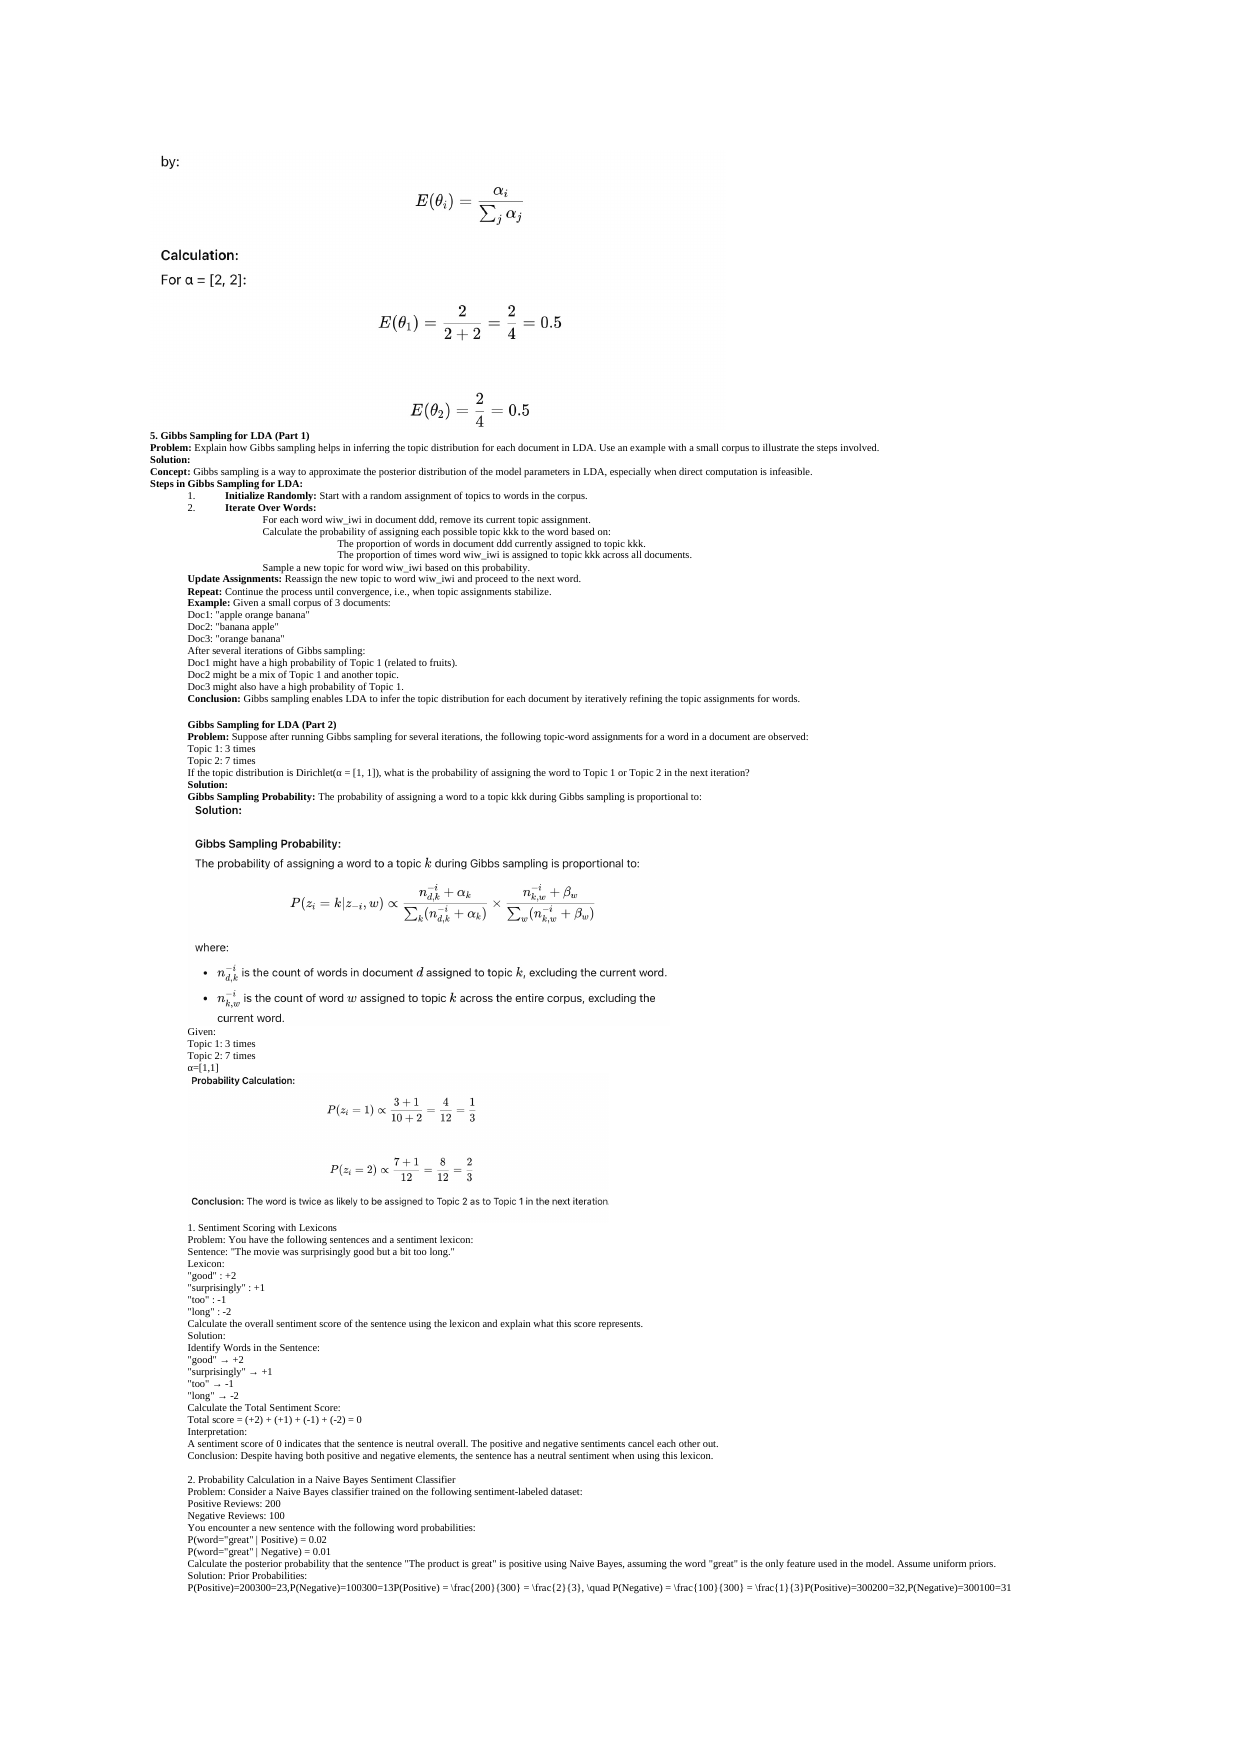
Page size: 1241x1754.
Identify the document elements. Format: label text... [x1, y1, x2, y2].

picture [187, 803, 670, 1026]
picture [187, 1073, 609, 1223]
text Solution: Prior Probabilities: [187, 1569, 1090, 1582]
picture [150, 150, 727, 430]
